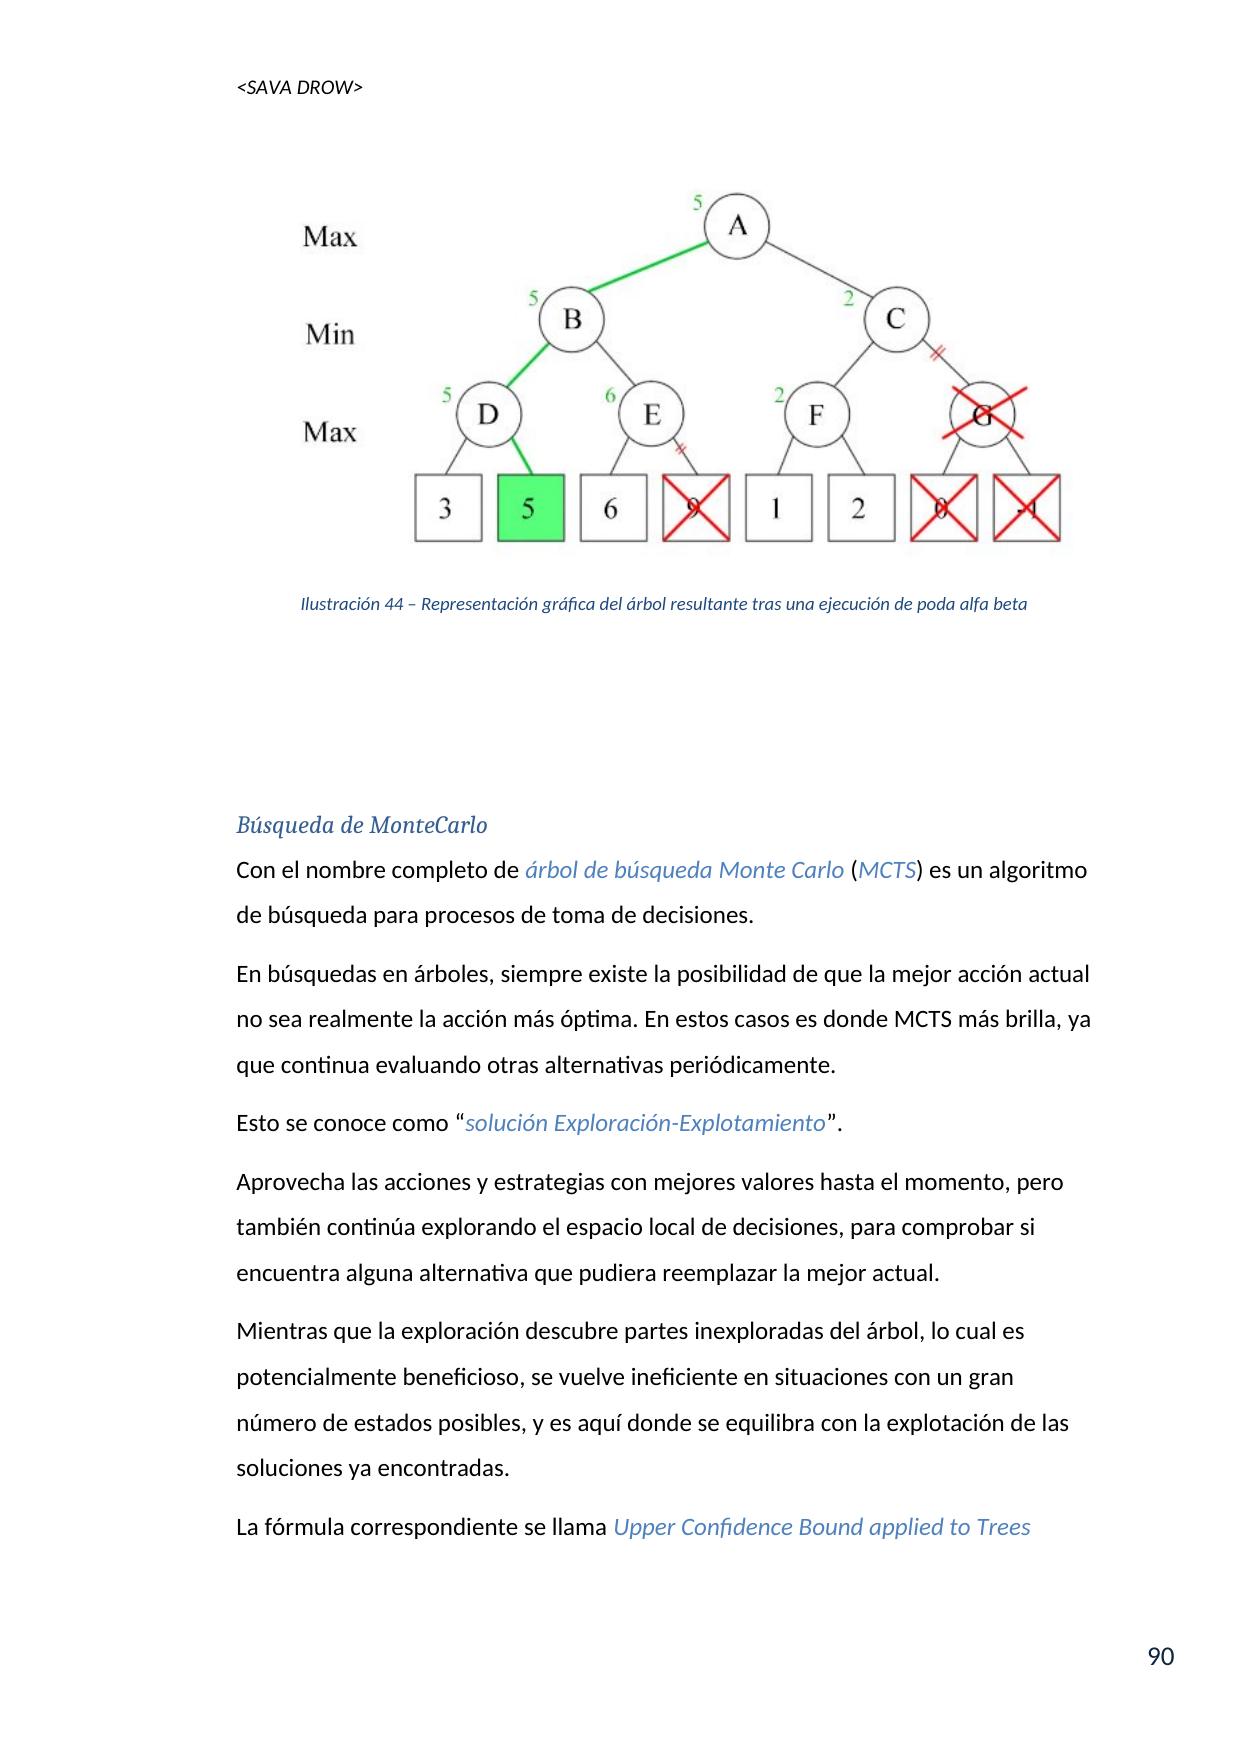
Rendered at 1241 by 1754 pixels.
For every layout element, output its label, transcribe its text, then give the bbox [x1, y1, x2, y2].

subtitle Búsqueda de MonteCarlo [236, 811, 1092, 839]
text Esto se conoce como “solución Exploración-Explotamiento”. [236, 1107, 1092, 1138]
text Con el nombre completo de árbol de búsqueda Monte Carlo (MCTS) es un algoritmo de búsqueda para procesos de toma de decisiones. [236, 854, 1092, 930]
text Mientras que la exploración descubre partes inexploradas del árbol, lo cual es potencialmente beneficioso, se vuelve ineficiente en situaciones con un gran número de estados posibles, y es aquí donde se equilibra con la explotación de las soluciones ya encontradas. [236, 1315, 1092, 1483]
text En búsquedas en árboles, siempre existe la posibilidad de que la mejor acción actual no sea realmente la acción más óptima. En estos casos es donde MCTS más brilla, ya que continua evaluando otras alternativas periódicamente. [236, 958, 1092, 1080]
text Aprovecha las acciones y estrategias con mejores valores hasta el momento, pero también continúa explorando el espacio local de decisiones, para comprobar si encuentra alguna alternativa que pudiera reemplazar la mejor actual. [236, 1166, 1092, 1288]
picture [236, 147, 1093, 565]
text La fórmula correspondiente se llama Upper Confidence Bound applied to Trees [236, 1511, 1092, 1541]
